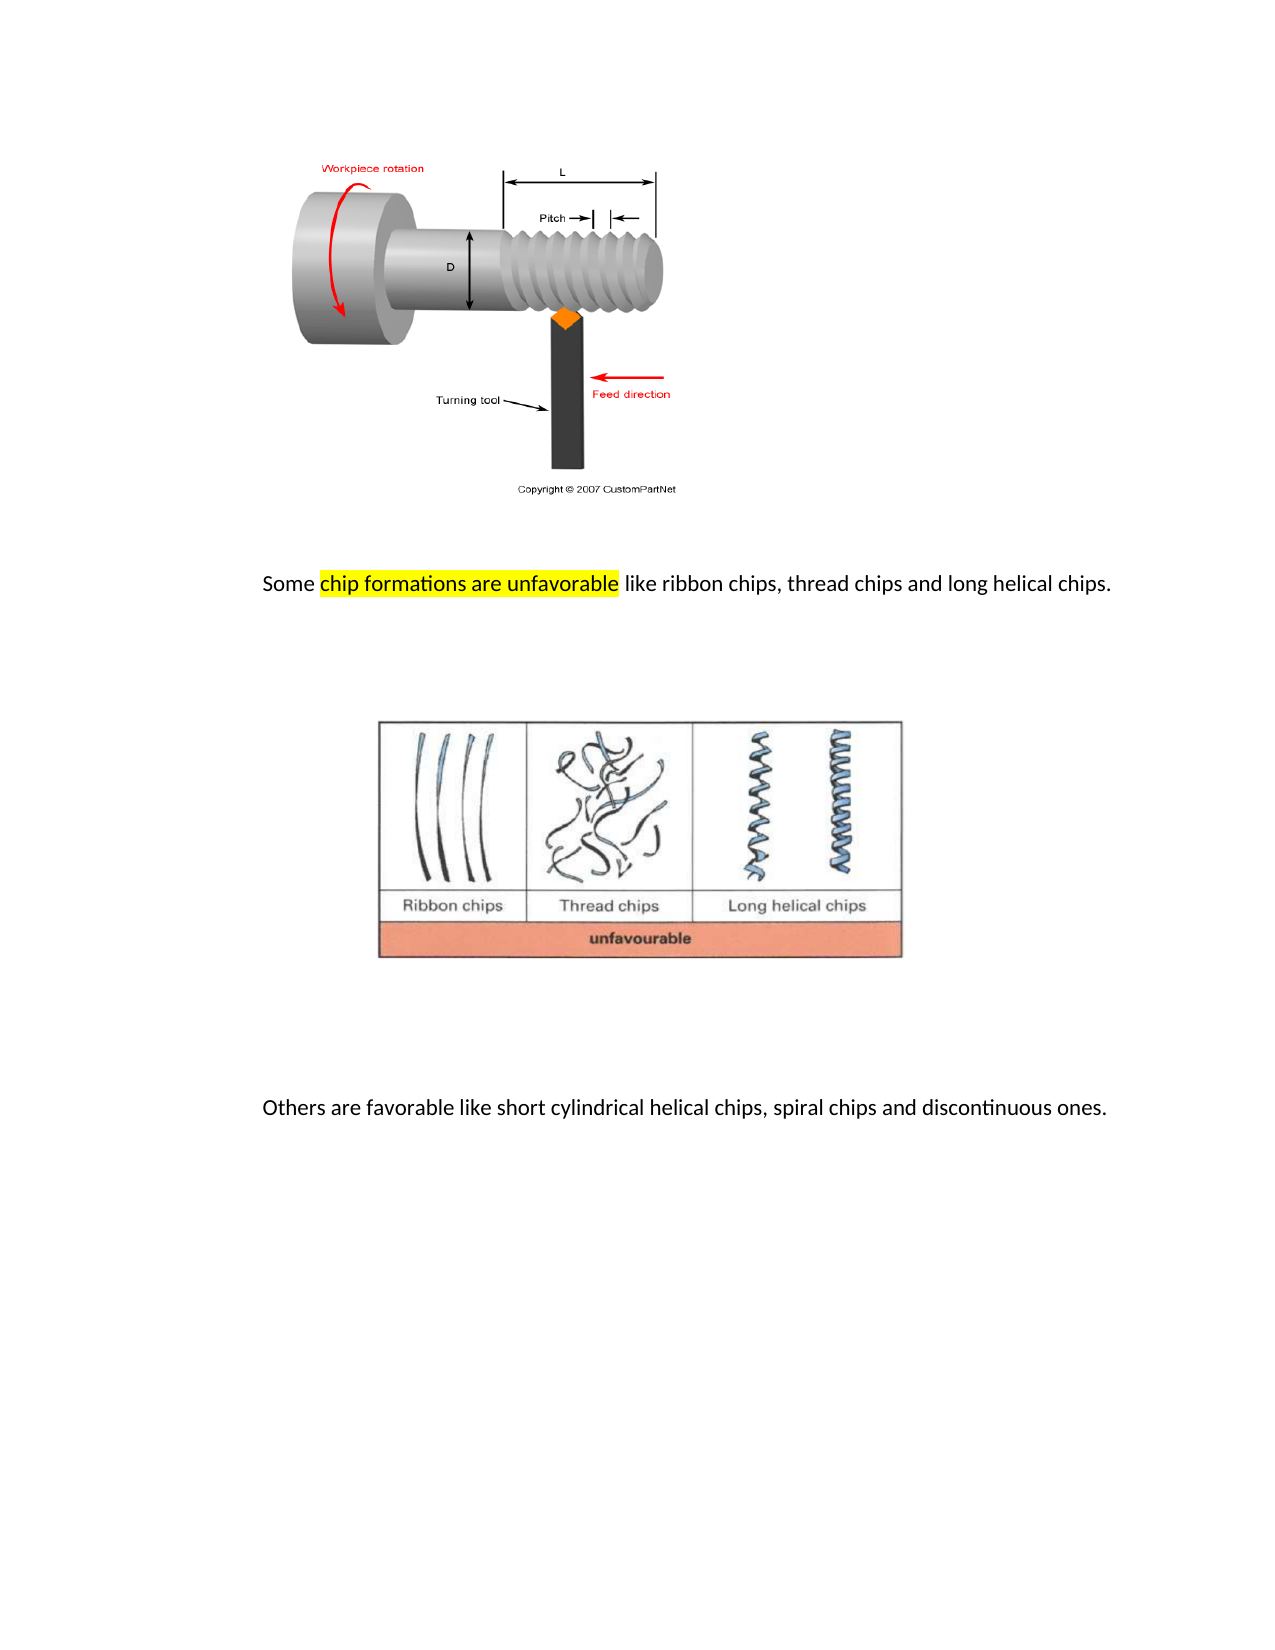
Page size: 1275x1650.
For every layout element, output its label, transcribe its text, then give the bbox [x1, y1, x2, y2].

picture [262, 663, 1035, 1075]
text Some chip formations are unfavorable like ribbon chips, thread chips and long helical chips. [262, 569, 1125, 597]
picture [262, 150, 686, 504]
text Others are favorable like short cylindrical helical chips, spiral chips and discontinuous ones. [262, 1093, 1125, 1181]
